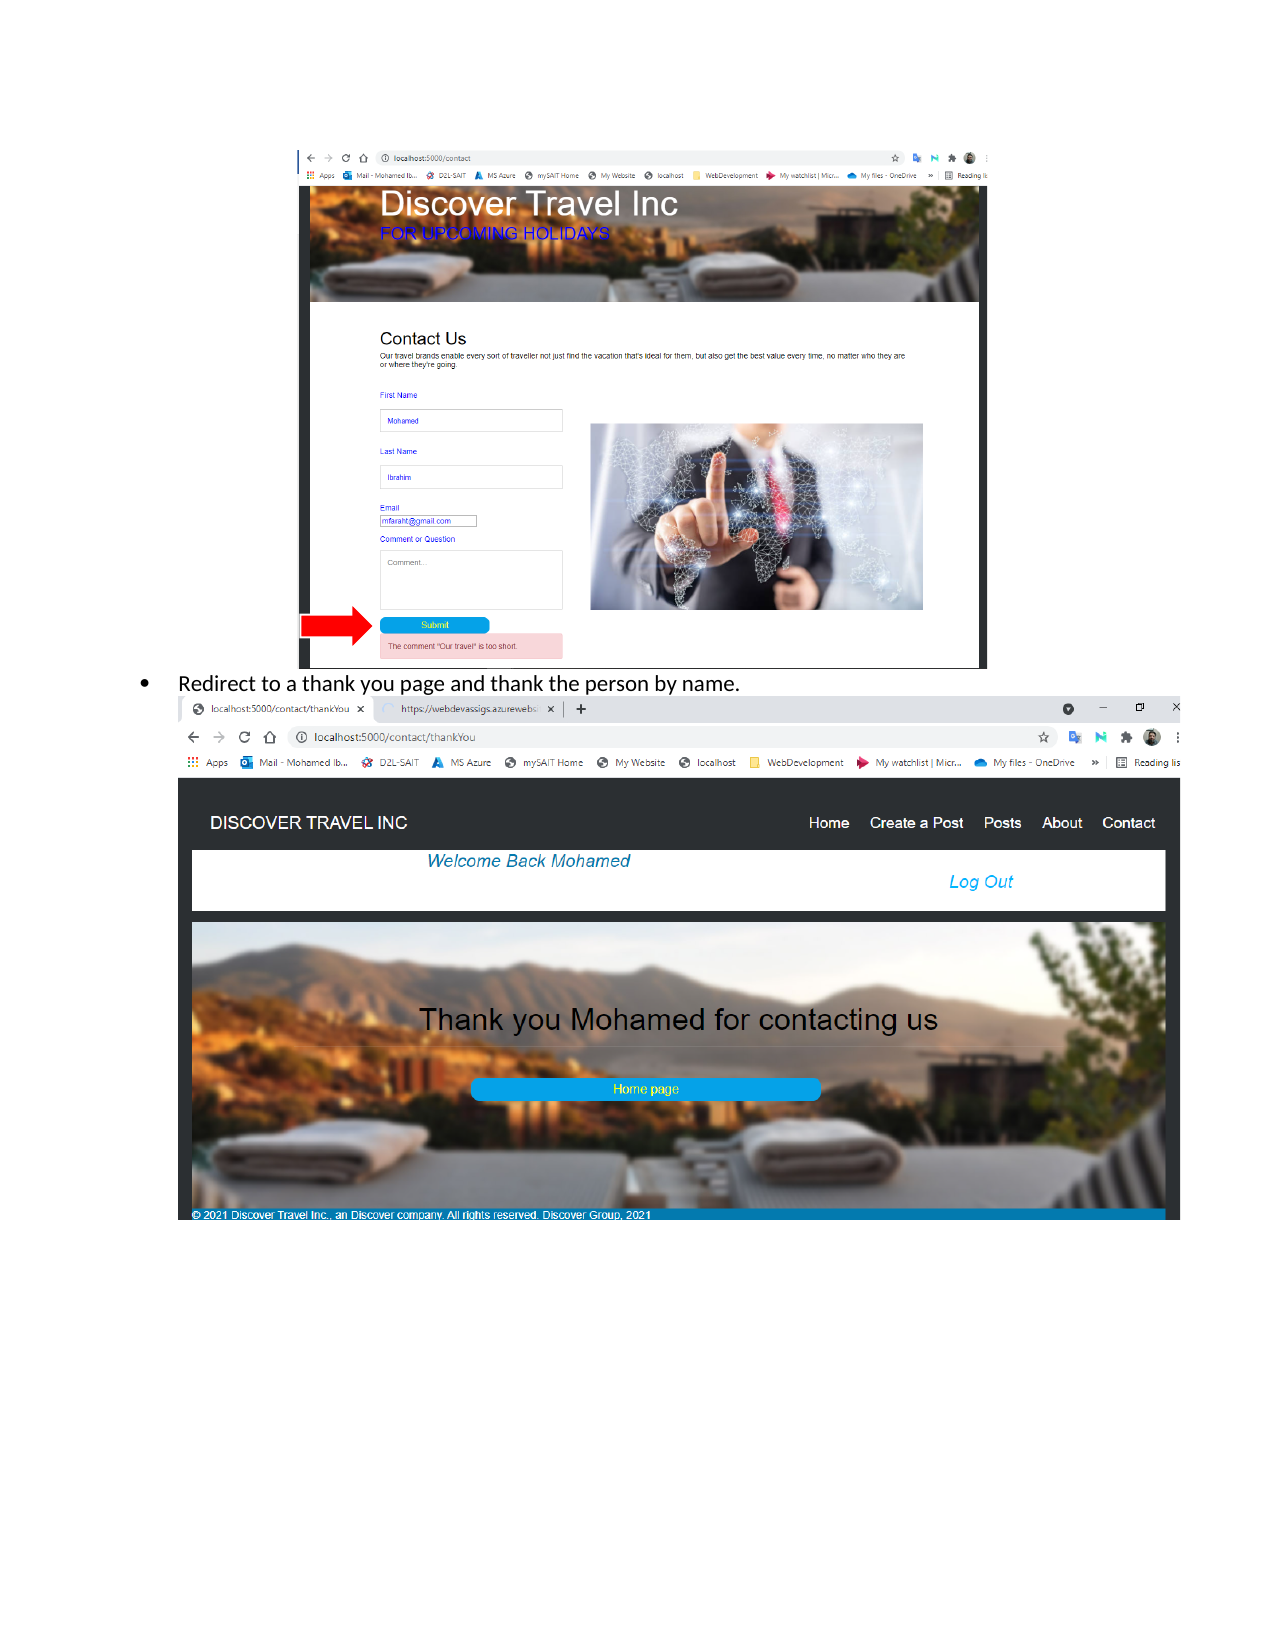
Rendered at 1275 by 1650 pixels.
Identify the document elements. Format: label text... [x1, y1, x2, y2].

picture [178, 696, 1180, 1220]
picture [297, 150, 988, 669]
list Redirect to a thank you page and thank the person by name. [141, 669, 1144, 697]
picture [473, 1212, 480, 1218]
